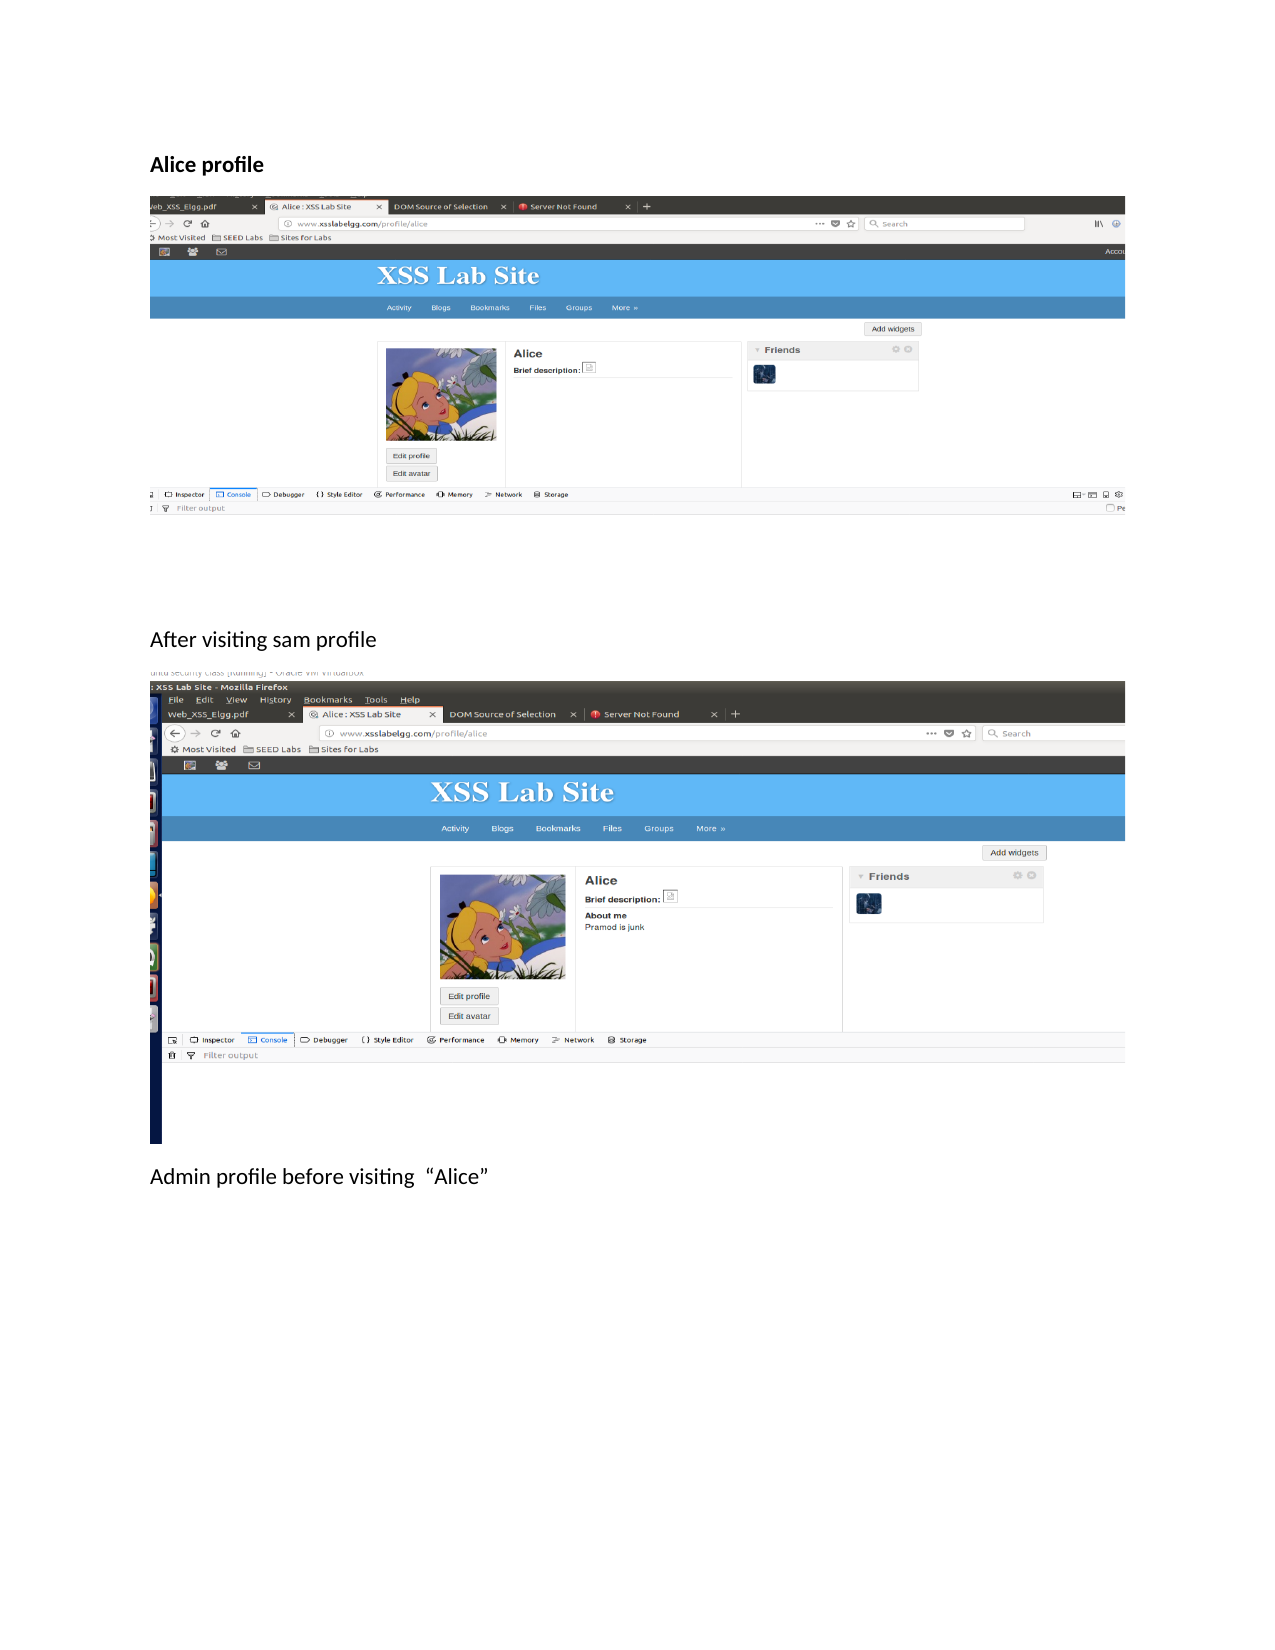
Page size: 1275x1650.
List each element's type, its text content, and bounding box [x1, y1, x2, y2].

text After visiting sam profile [150, 626, 1125, 654]
picture [150, 672, 1125, 1144]
picture [150, 196, 1125, 607]
text Alice profile [150, 150, 1125, 178]
text Admin profile before visiting “Alice” [150, 1162, 1125, 1190]
